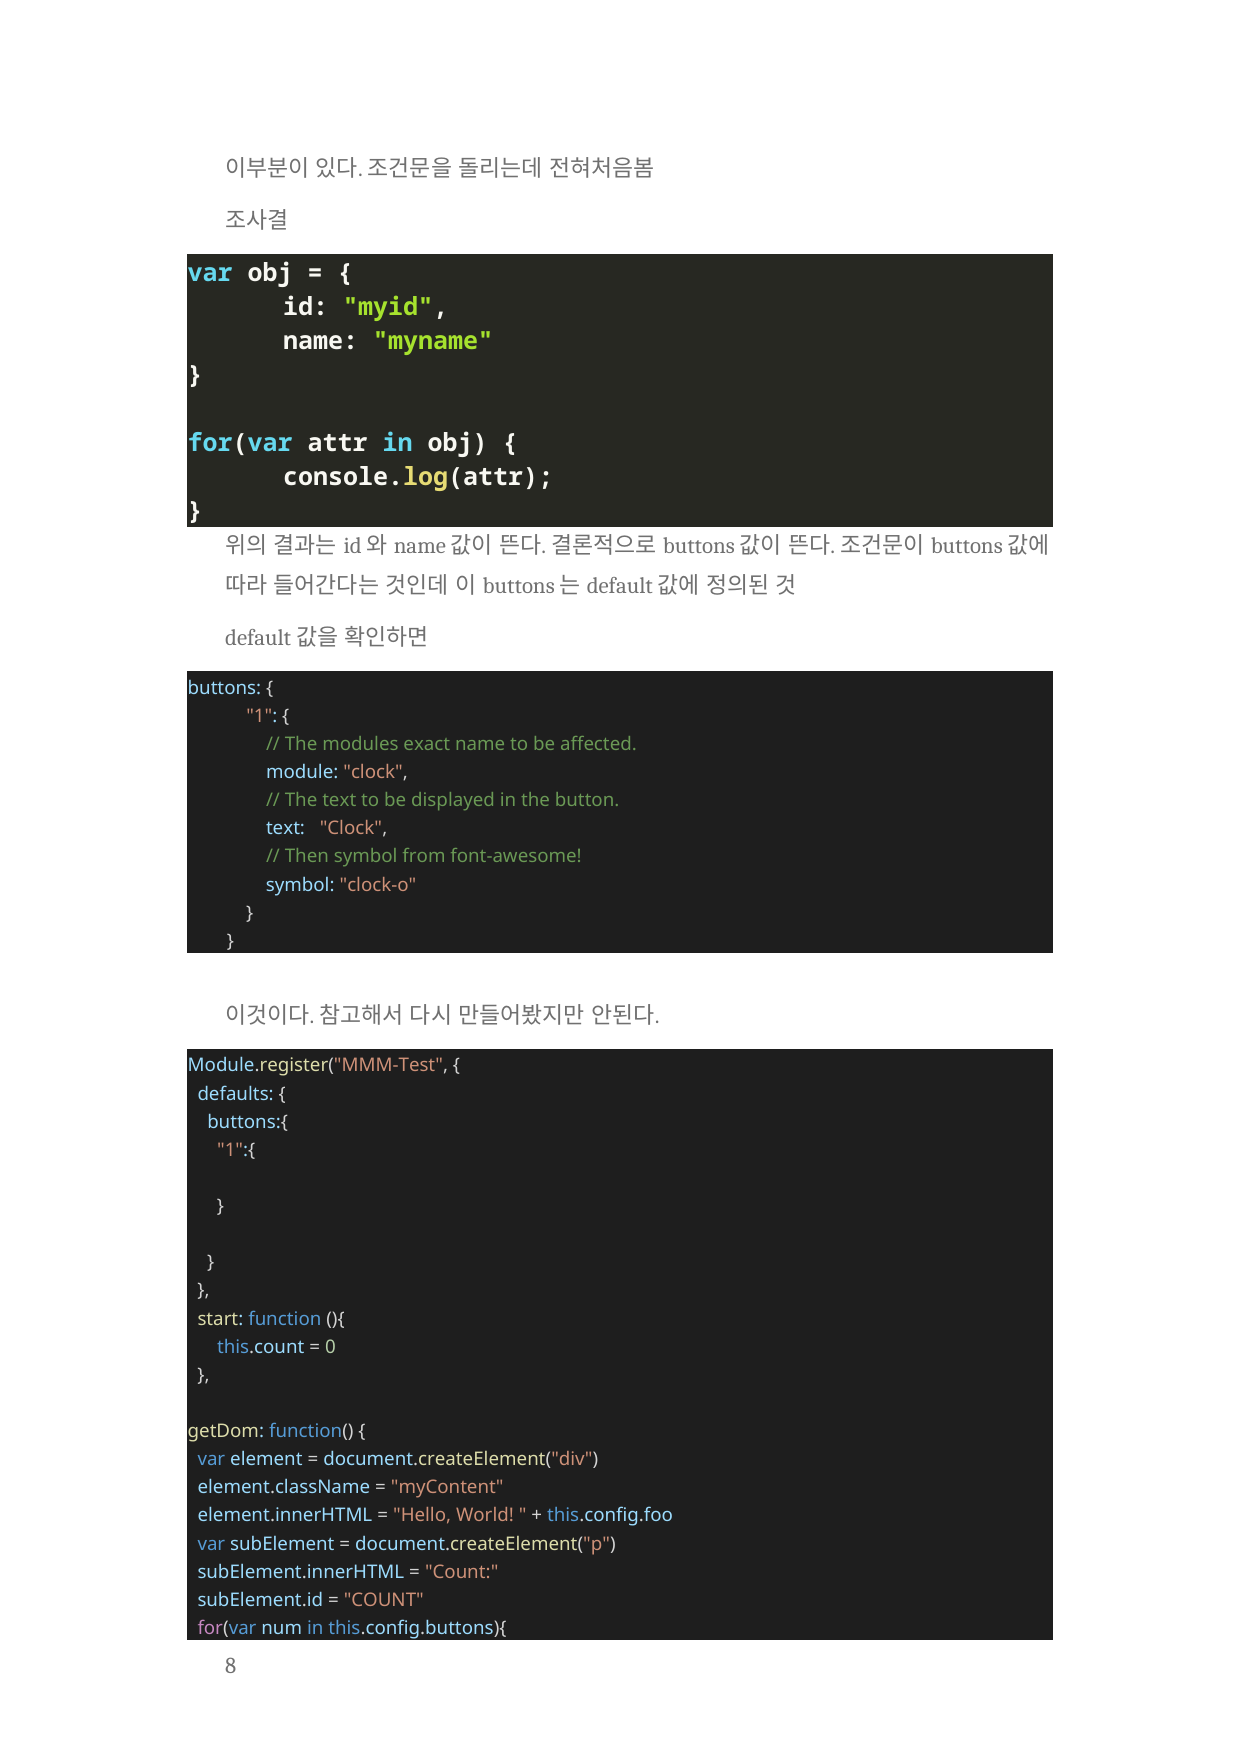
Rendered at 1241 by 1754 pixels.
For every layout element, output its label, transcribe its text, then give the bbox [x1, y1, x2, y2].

text buttons: { [187, 671, 1053, 699]
text default값을 확인하면 [225, 619, 1053, 652]
text subElement.id = "COUNT" [187, 1583, 1053, 1612]
text } [187, 1190, 1053, 1218]
text var element = document.createElement("div") [187, 1443, 1053, 1471]
text console.log(attr); [187, 459, 1053, 493]
text 이부분이 있다. 조건문을 돌리는데 전혀처음봄 [225, 150, 1053, 183]
text // The text to be displayed in the button. [187, 784, 1053, 812]
text "1": { [187, 699, 1053, 728]
text symbol: "clock-o" [187, 868, 1053, 896]
text }, [187, 1274, 1053, 1302]
text name: "myname" [187, 323, 1053, 357]
text // Then symbol from font-awesome! [187, 840, 1053, 868]
text module: "clock", [187, 756, 1053, 784]
text Module.register("MMM-Test", { [187, 1049, 1053, 1077]
text element.innerHTML = "Hello, World! " + this.config.foo [187, 1499, 1053, 1527]
text for(var attr in obj) { [187, 425, 1053, 459]
text 이것이다. 참고해서 다시 만들어봤지만 안된다. [225, 997, 1053, 1030]
text "1":{ [187, 1133, 1053, 1162]
text start: function (){ [187, 1302, 1053, 1330]
text getDom: function() { [187, 1415, 1053, 1443]
text defaults: { [187, 1077, 1053, 1105]
text element.className = "myContent" [187, 1471, 1053, 1499]
text } [187, 357, 1053, 391]
text 조사결 [225, 202, 1053, 236]
text subElement.innerHTML = "Count:" [187, 1555, 1053, 1583]
text buttons:{ [187, 1105, 1053, 1133]
text }, [187, 1358, 1053, 1387]
text } [187, 896, 1053, 924]
text var obj = { [187, 254, 1053, 289]
text 위의 결과는 id와 name값이 뜬다. 결론적으로 buttons값이 뜬다. 조건문이 buttons값에 따라 들어간다는 것인데 이 buttons는 default값에 정의된 것 [225, 527, 1053, 600]
text text: "Clock", [187, 812, 1053, 840]
text } [187, 924, 1053, 953]
text } [187, 1246, 1053, 1274]
text this.count = 0 [187, 1330, 1053, 1358]
text for(var num in this.config.buttons){ [187, 1612, 1053, 1640]
text } [187, 493, 1053, 527]
text id: "myid", [187, 289, 1053, 323]
text var subElement = document.createElement("p") [187, 1527, 1053, 1555]
text // The modules exact name to be affected. [187, 728, 1053, 756]
